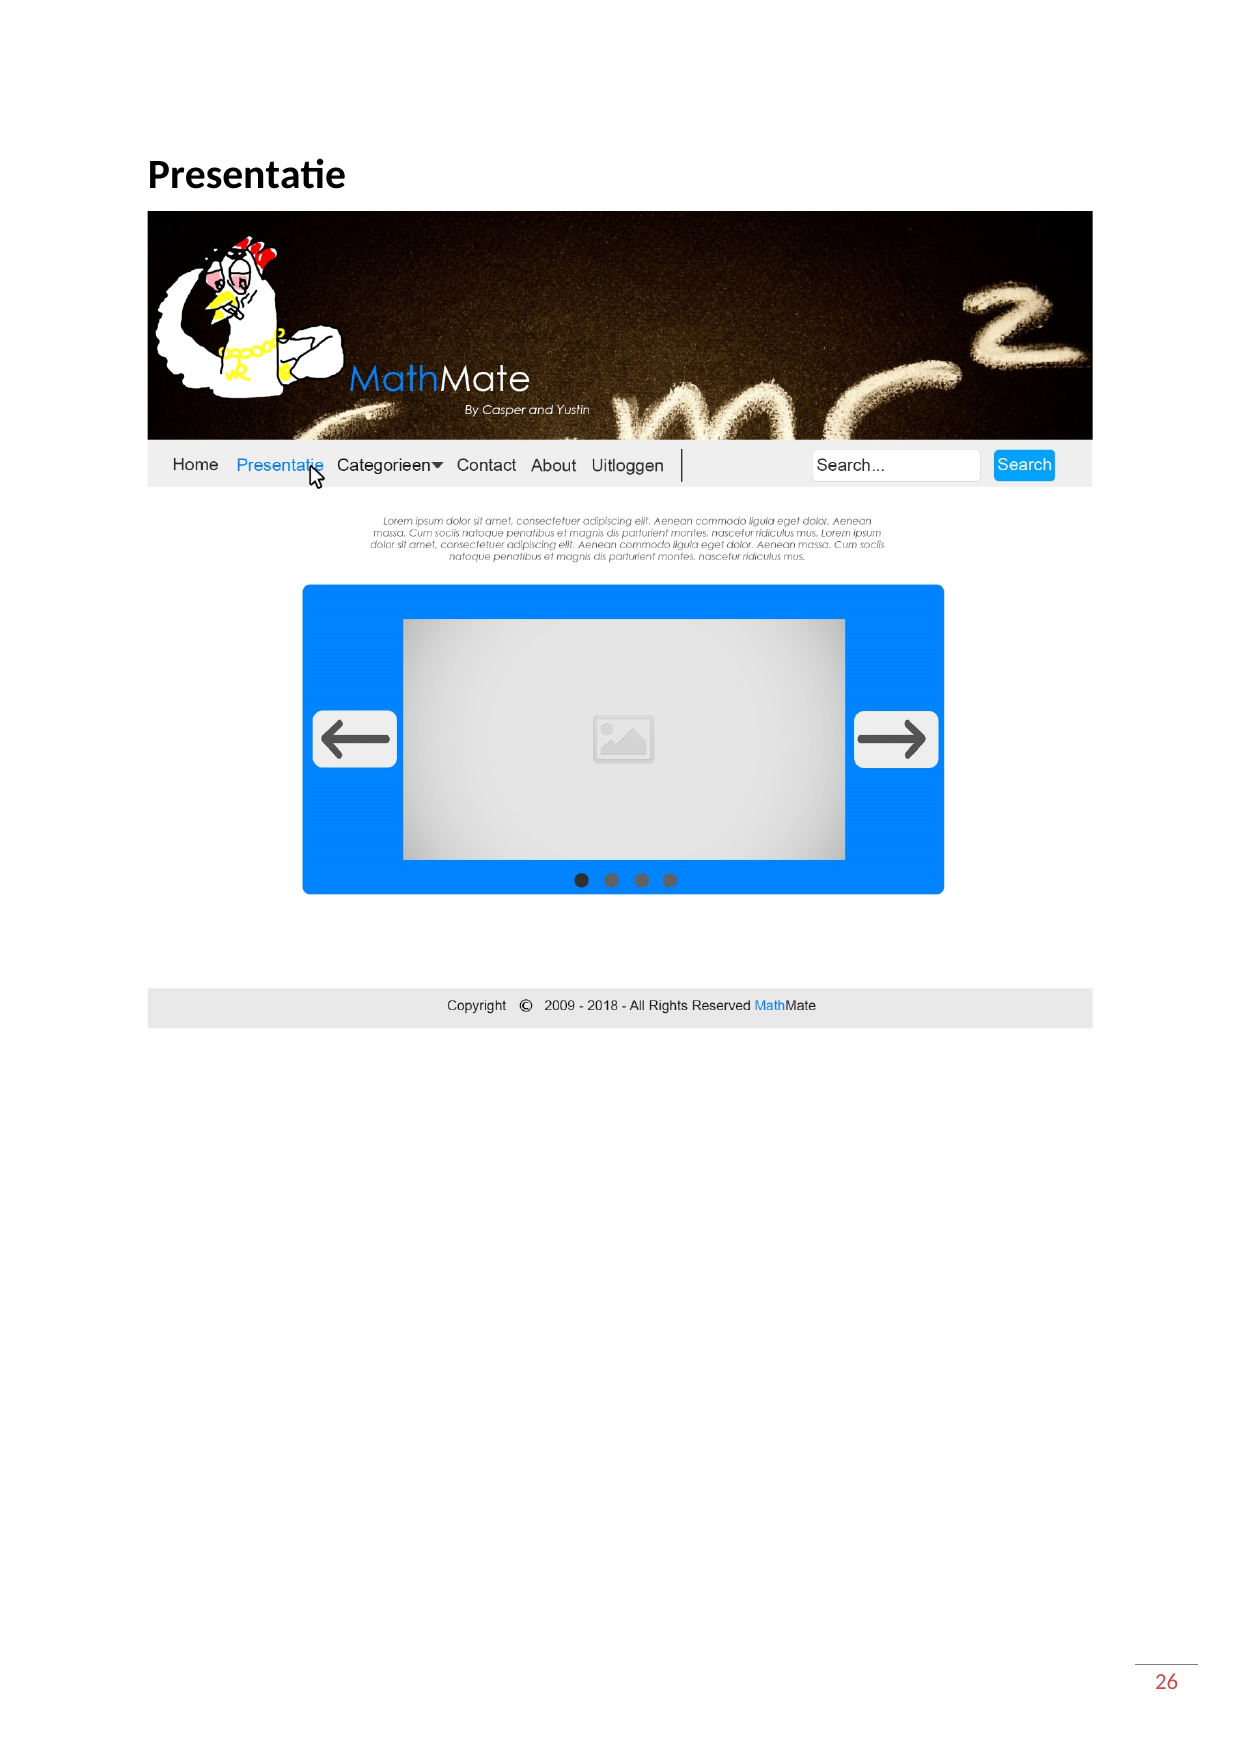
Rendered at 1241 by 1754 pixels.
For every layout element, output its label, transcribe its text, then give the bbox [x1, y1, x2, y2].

picture [147, 211, 1093, 1072]
text Presentatie [148, 148, 1093, 198]
